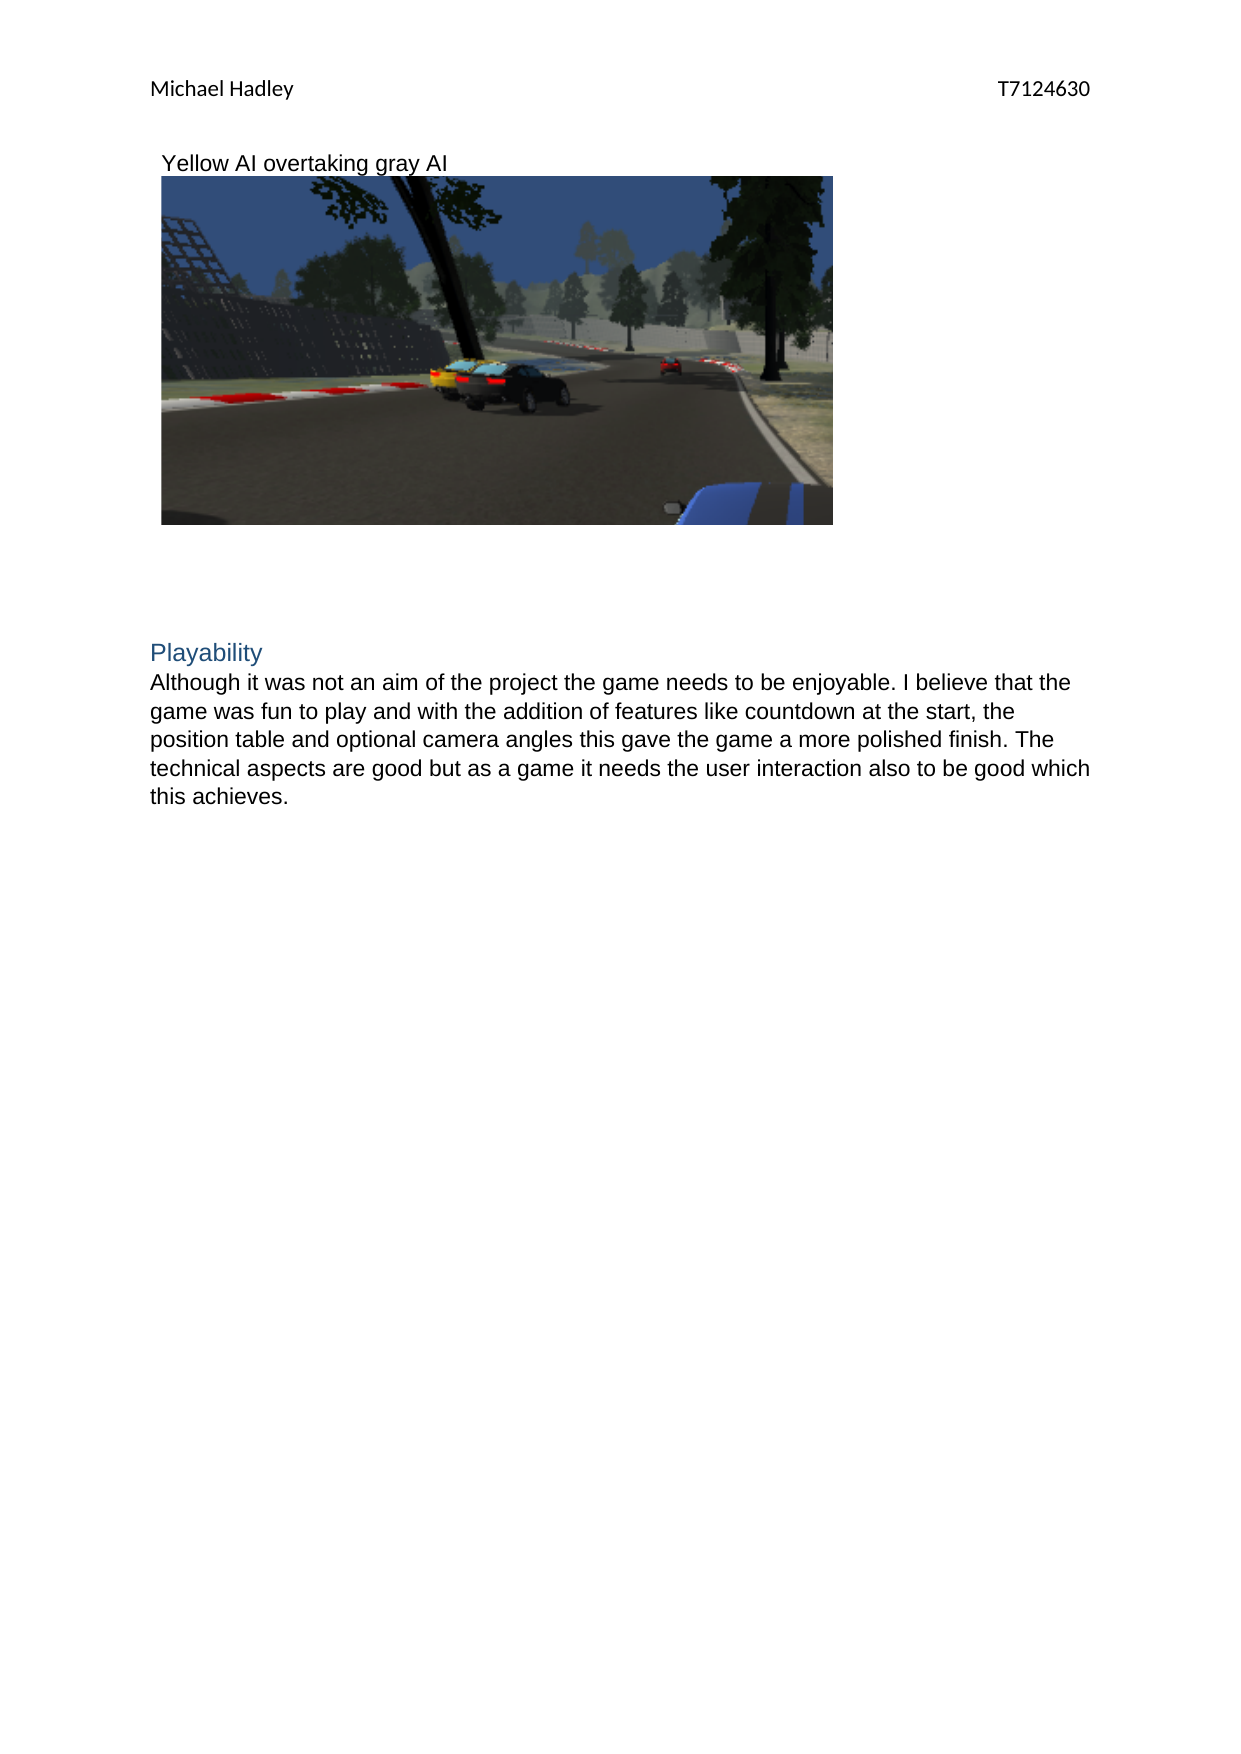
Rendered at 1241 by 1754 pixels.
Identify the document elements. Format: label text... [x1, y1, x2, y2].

table_header Yellow AI overtaking gray AI [150, 150, 1089, 524]
picture [161, 176, 833, 525]
subtitle Playability [150, 638, 1090, 667]
text Although it was not an aim of the project the game needs to be enjoyable. I believe that the game was fun to play and with the addition of features like countdown at the start, the position table and optional camera angles this gave the game a more polished finish. The technical aspects are good but as a game it needs the user interaction also to be good which this achieves. [150, 669, 1090, 809]
